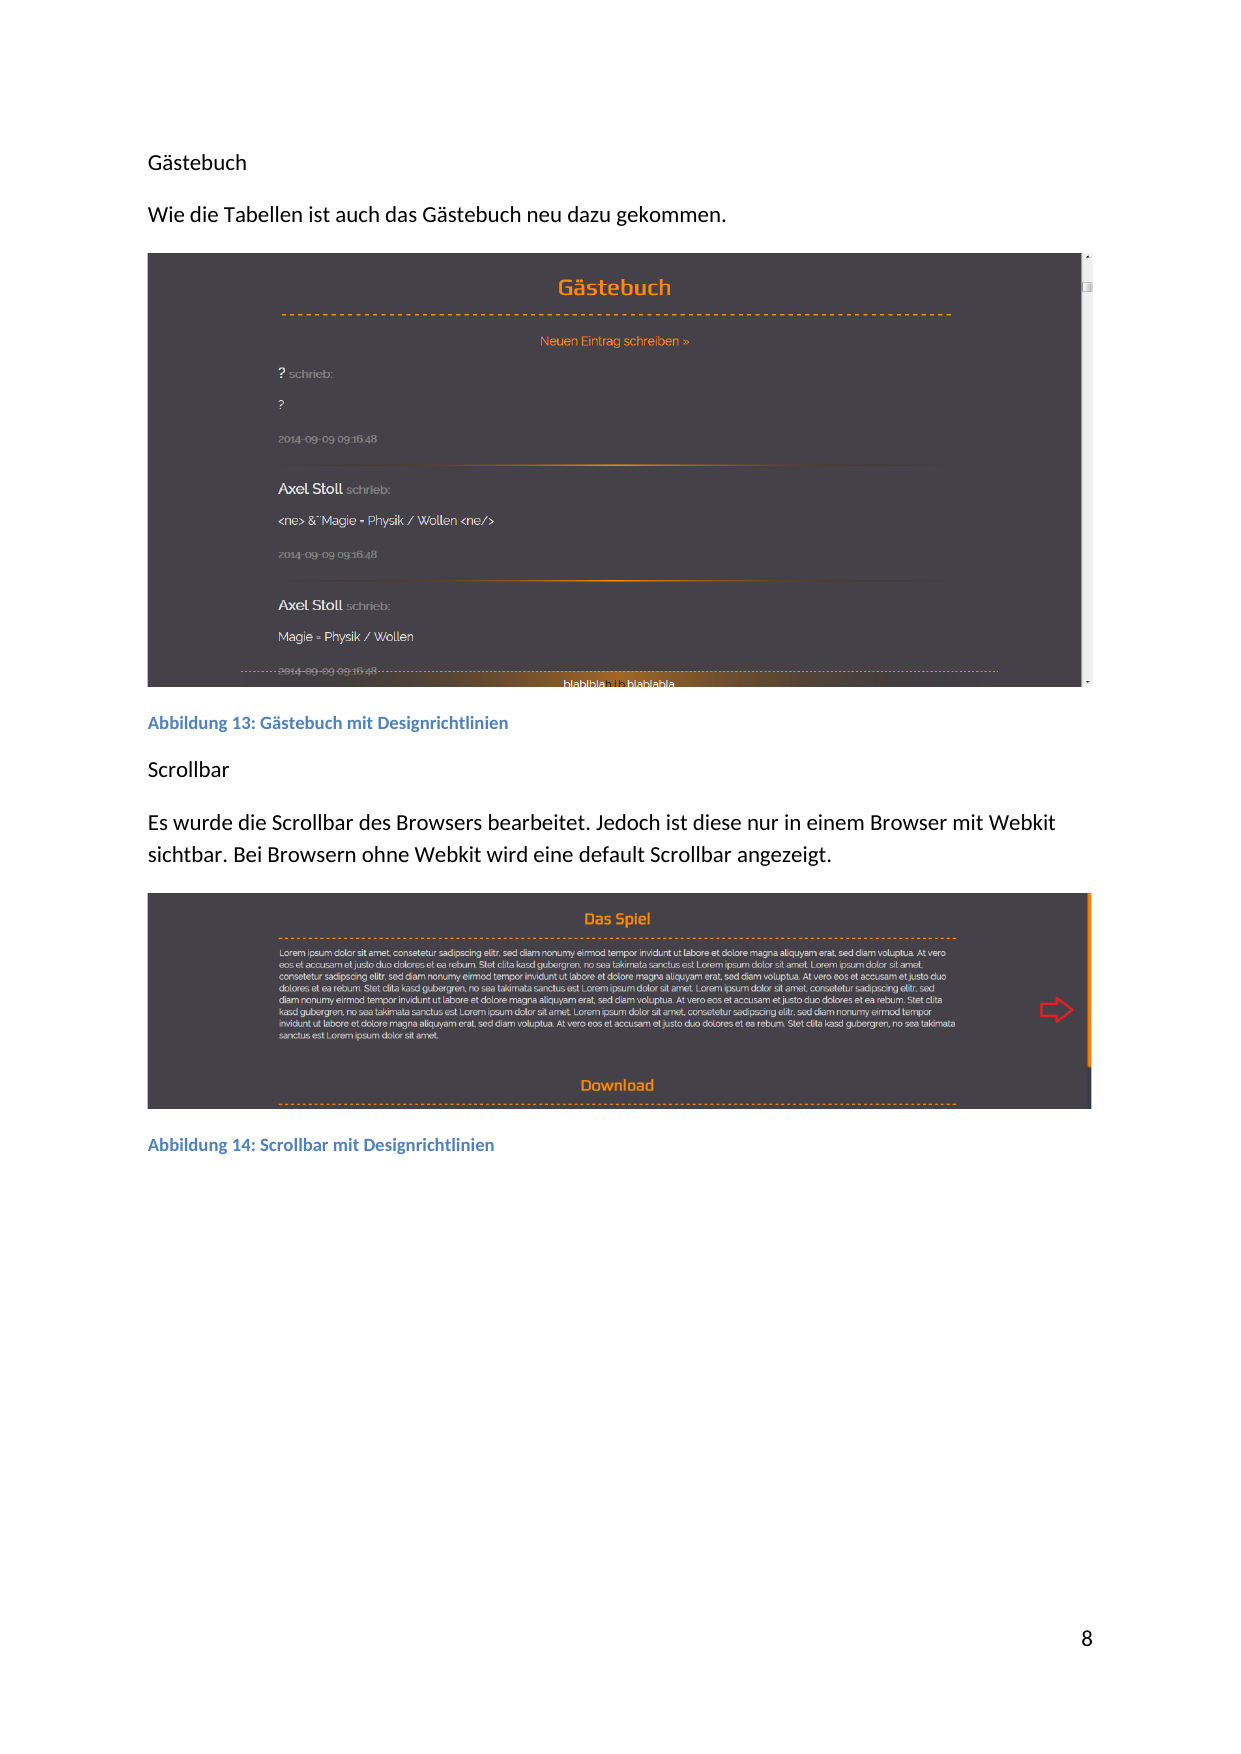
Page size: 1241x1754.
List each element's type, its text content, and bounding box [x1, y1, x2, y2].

picture [147, 893, 1092, 1109]
picture [147, 253, 1093, 687]
text Gästebuch [148, 148, 1093, 176]
text Scrollbar [148, 755, 1093, 783]
text Wie die Tabellen ist auch das Gästebuch neu dazu gekommen. [148, 201, 1093, 229]
text Es wurde die Scrollbar des Browsers bearbeitet. Jedoch ist diese nur in einem Browser mit Webkit sichtbar. Bei Browsern ohne Webkit wird eine default Scrollbar angezeigt. [148, 808, 1093, 868]
